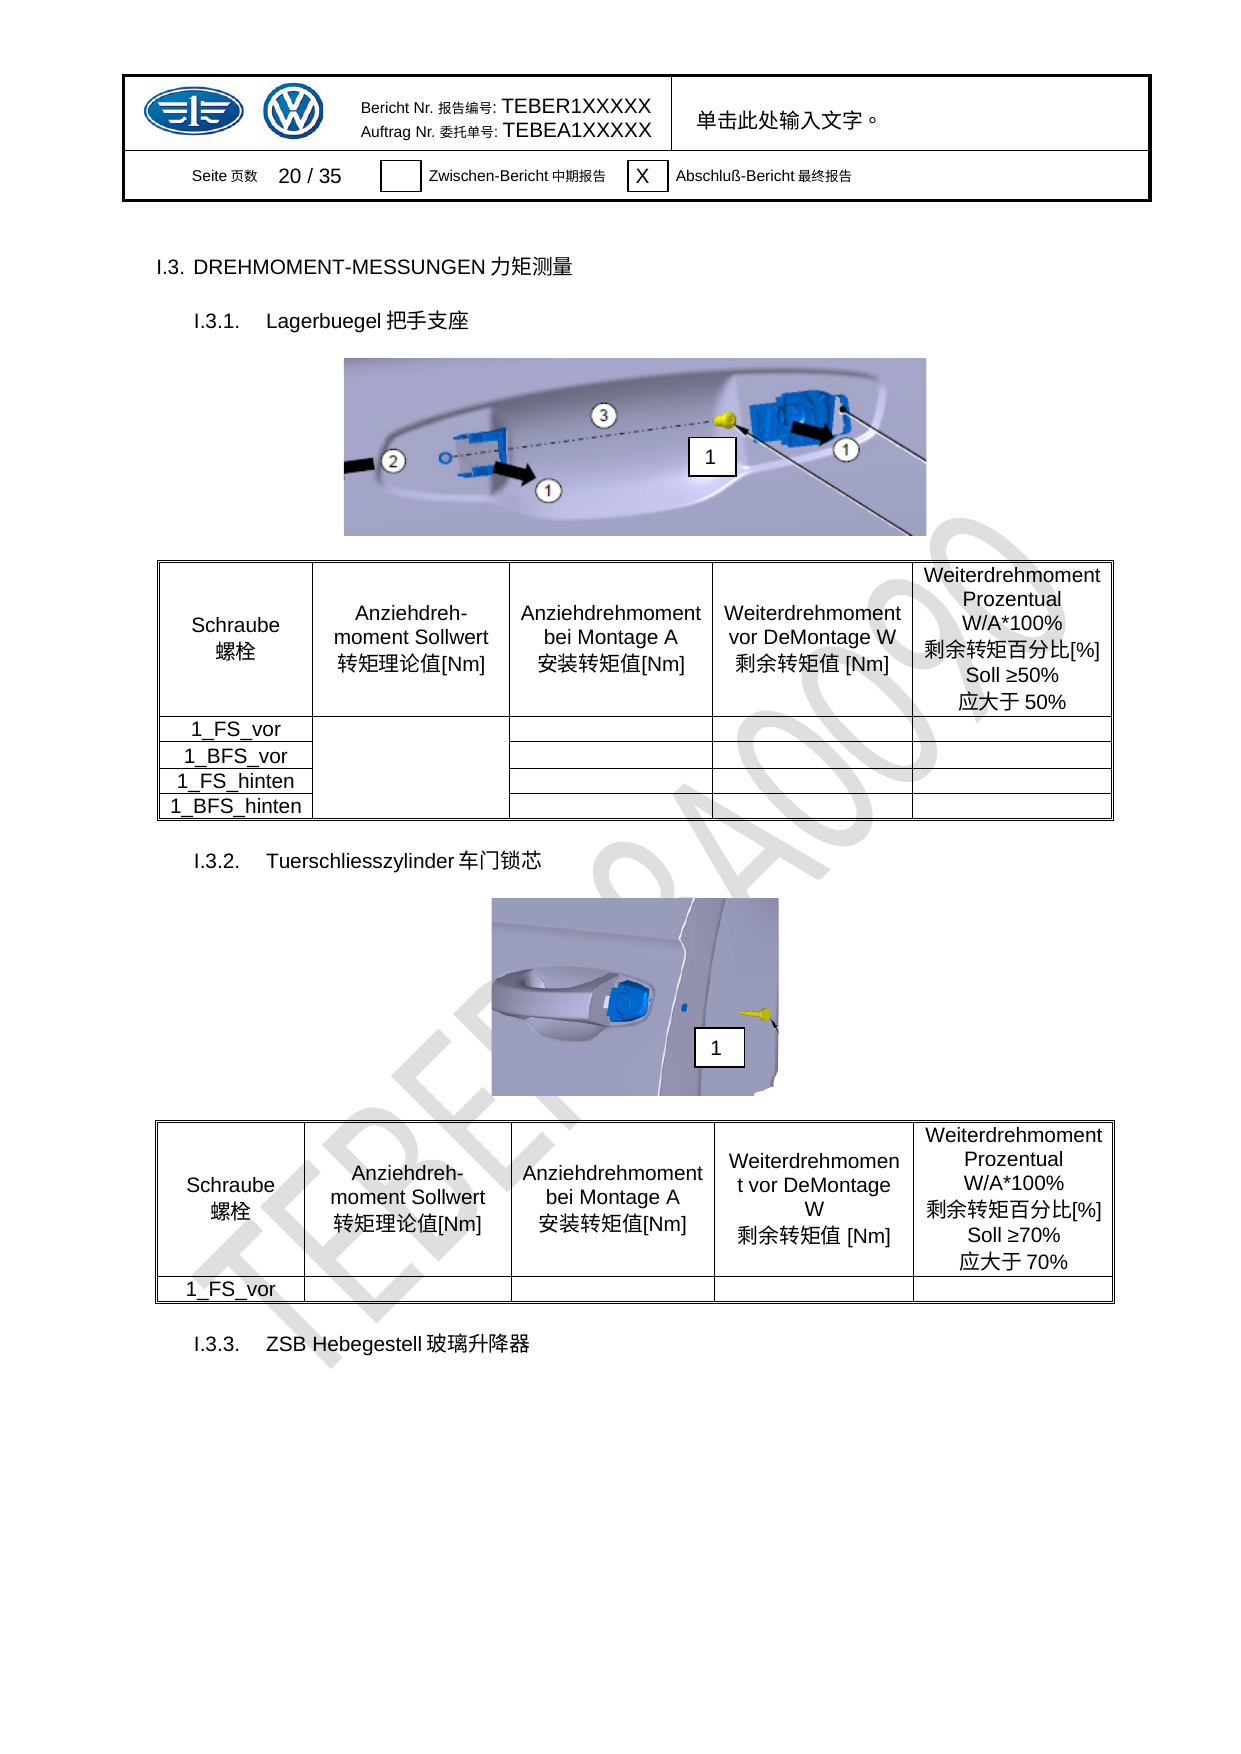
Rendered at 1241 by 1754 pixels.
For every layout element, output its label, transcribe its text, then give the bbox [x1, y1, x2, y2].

table_cell [713, 769, 912, 793]
table_cell [305, 1277, 511, 1301]
table_cell [512, 1277, 714, 1301]
text Lagerbuegel把手支座 [194, 304, 1152, 334]
table_cell 1_BFS_hinten [160, 794, 312, 818]
table_cell 1_BFS_vor [160, 742, 312, 768]
table_cell [913, 794, 1111, 818]
table_header Anziehdrehmoment bei Montage A 安装转矩值[Nm] [510, 563, 712, 716]
table_cell 1_FS_hinten [160, 769, 312, 793]
table_cell [713, 794, 912, 818]
table_cell [713, 742, 912, 768]
table_header Weiterdrehmoment Prozentual W/A*100% 剩余转矩百分比[%] Soll ≥70% 应大于70% [914, 1123, 1112, 1276]
table_header Weiterdrehmoment Prozentual W/A*100% 剩余转矩百分比[%] Soll ≥50% 应大于50% [913, 563, 1111, 716]
table_header Anziehdreh-moment Sollwert 转矩理论值[Nm] [305, 1123, 511, 1276]
table_cell [914, 1277, 1112, 1301]
table_cell [913, 717, 1111, 741]
table_cell [510, 794, 712, 818]
table_header Anziehdreh-moment Sollwert 转矩理论值[Nm] [313, 563, 509, 716]
table_cell [913, 742, 1111, 768]
table_cell 1_FS_vor [160, 717, 312, 741]
table_cell [715, 1277, 913, 1301]
table_header Anziehdrehmoment bei Montage A 安装转矩值[Nm] [512, 1123, 714, 1276]
table_cell [313, 717, 509, 818]
picture [491, 898, 779, 1096]
text ZSB Hebegestell玻璃升降器 [194, 1328, 1152, 1358]
table_cell [713, 717, 912, 741]
text DREHMOMENT-MESSUNGEN力矩测量 [156, 250, 1152, 280]
table_header Schraube 螺栓 [160, 563, 312, 716]
table_header Weiterdrehmoment vor DeMontage W 剩余转矩值 [Nm] [715, 1123, 913, 1276]
table_header Weiterdrehmoment vor DeMontage W 剩余转矩值 [Nm] [713, 563, 912, 716]
table_cell 1_FS_vor [158, 1277, 304, 1301]
table_cell [510, 769, 712, 793]
table_header Schraube 螺栓 [158, 1123, 304, 1276]
table_cell [510, 742, 712, 768]
picture [343, 358, 927, 536]
text Tuerschliesszylinder车门锁芯 [194, 845, 1152, 875]
table_cell [510, 717, 712, 741]
table_cell [913, 769, 1111, 793]
picture [143, 81, 324, 140]
